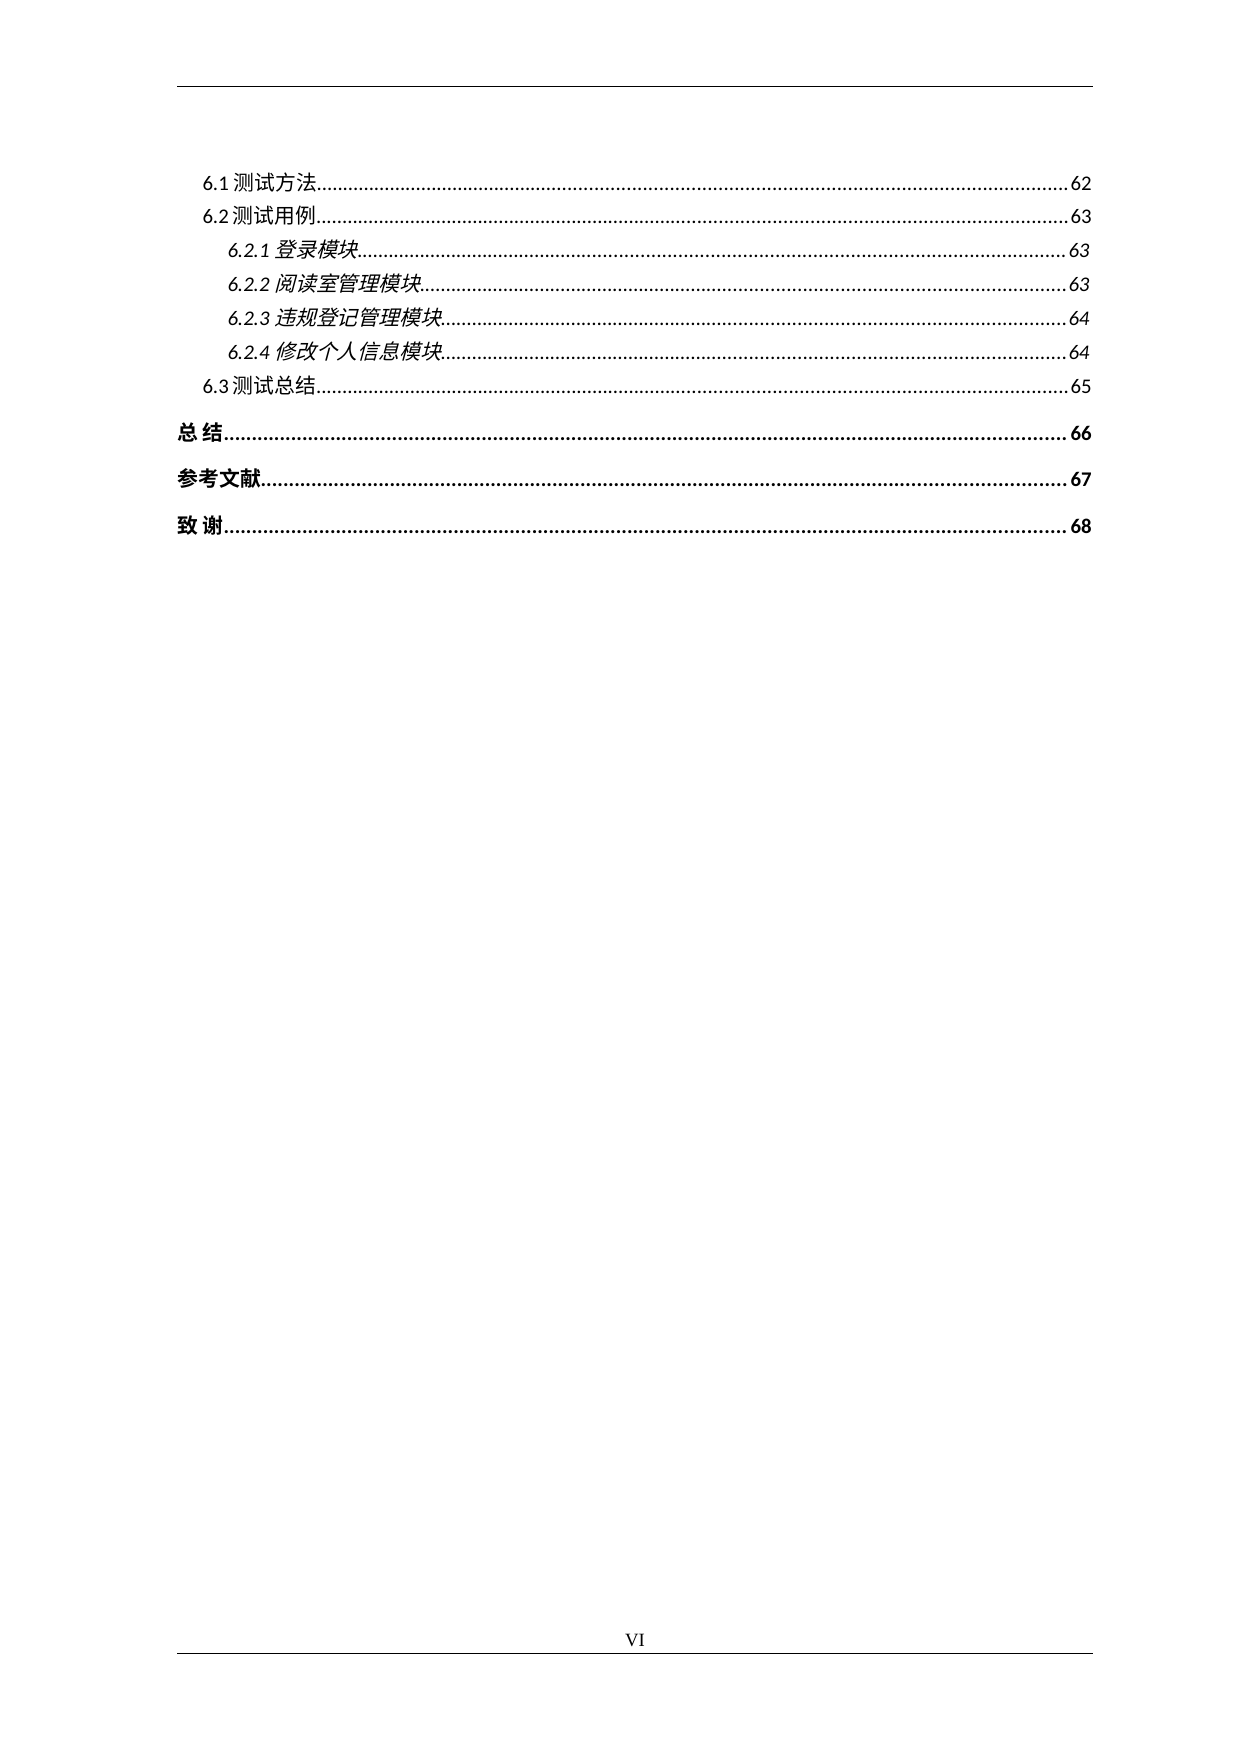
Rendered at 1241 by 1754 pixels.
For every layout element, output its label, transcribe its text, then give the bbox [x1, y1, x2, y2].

text 6.2.3 违规登记管理模块 64 [227, 300, 1093, 334]
text 6.2测试用例 63 [202, 198, 1093, 232]
text 6.1 测试方法 62 [202, 164, 1093, 198]
text 6.2.2 阅读室管理模块 63 [227, 266, 1093, 300]
text 参考文献 67 [177, 461, 1093, 494]
text 6.2.1 登录模块 63 [227, 232, 1093, 266]
text 6.3测试总结 65 [202, 368, 1093, 402]
text 6.2.4 修改个人信息模块 64 [227, 334, 1093, 368]
text 总 结 66 [177, 414, 1093, 448]
text 致 谢 68 [177, 507, 1093, 541]
